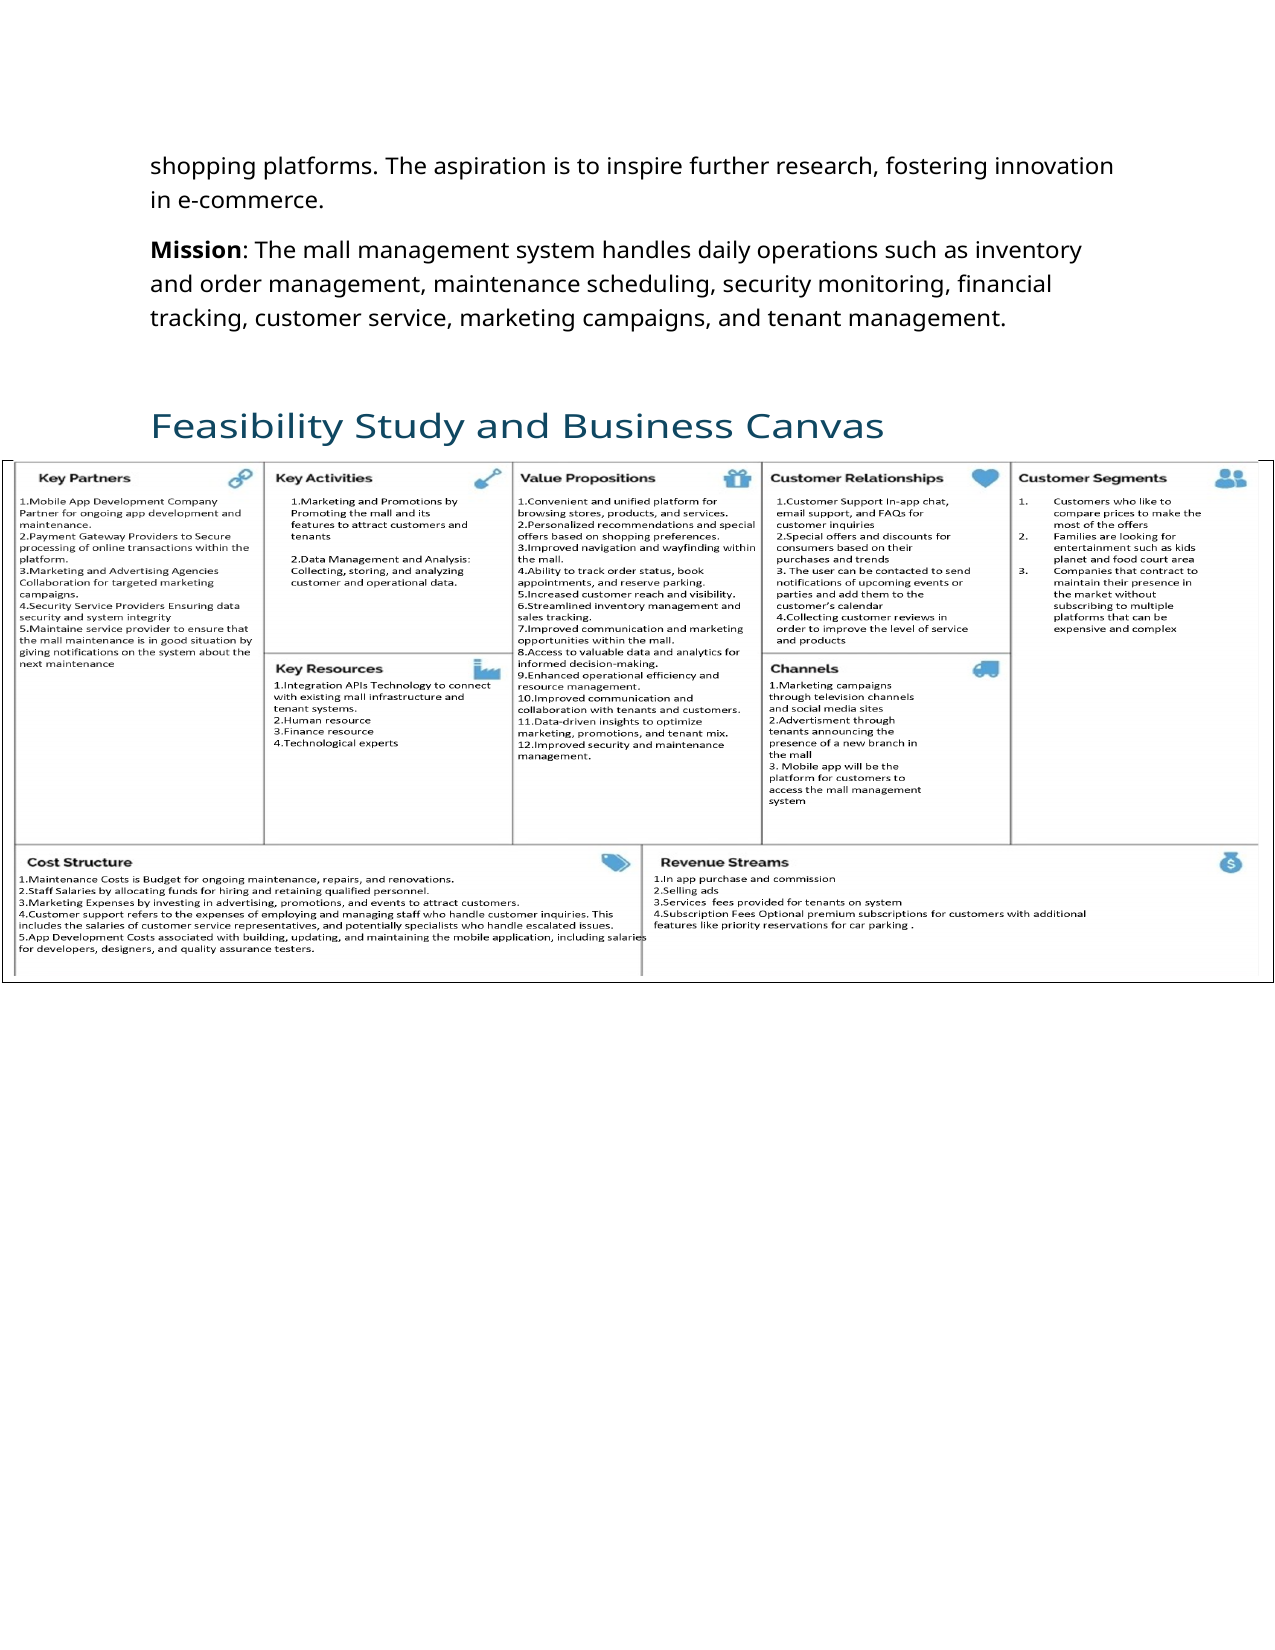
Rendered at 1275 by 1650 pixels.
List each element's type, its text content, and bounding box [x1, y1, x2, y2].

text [150, 150, 1125, 215]
subtitle Feasibility Study and Business Canvas [150, 402, 1125, 448]
text Mission: The mall management system handles daily operations such as inventory and order management, maintenance scheduling, security monitoring, financial tracking, customer service, marketing campaigns, and tenant management. [150, 234, 1125, 333]
picture [13, 460, 1259, 976]
table_header [3, 461, 1273, 982]
